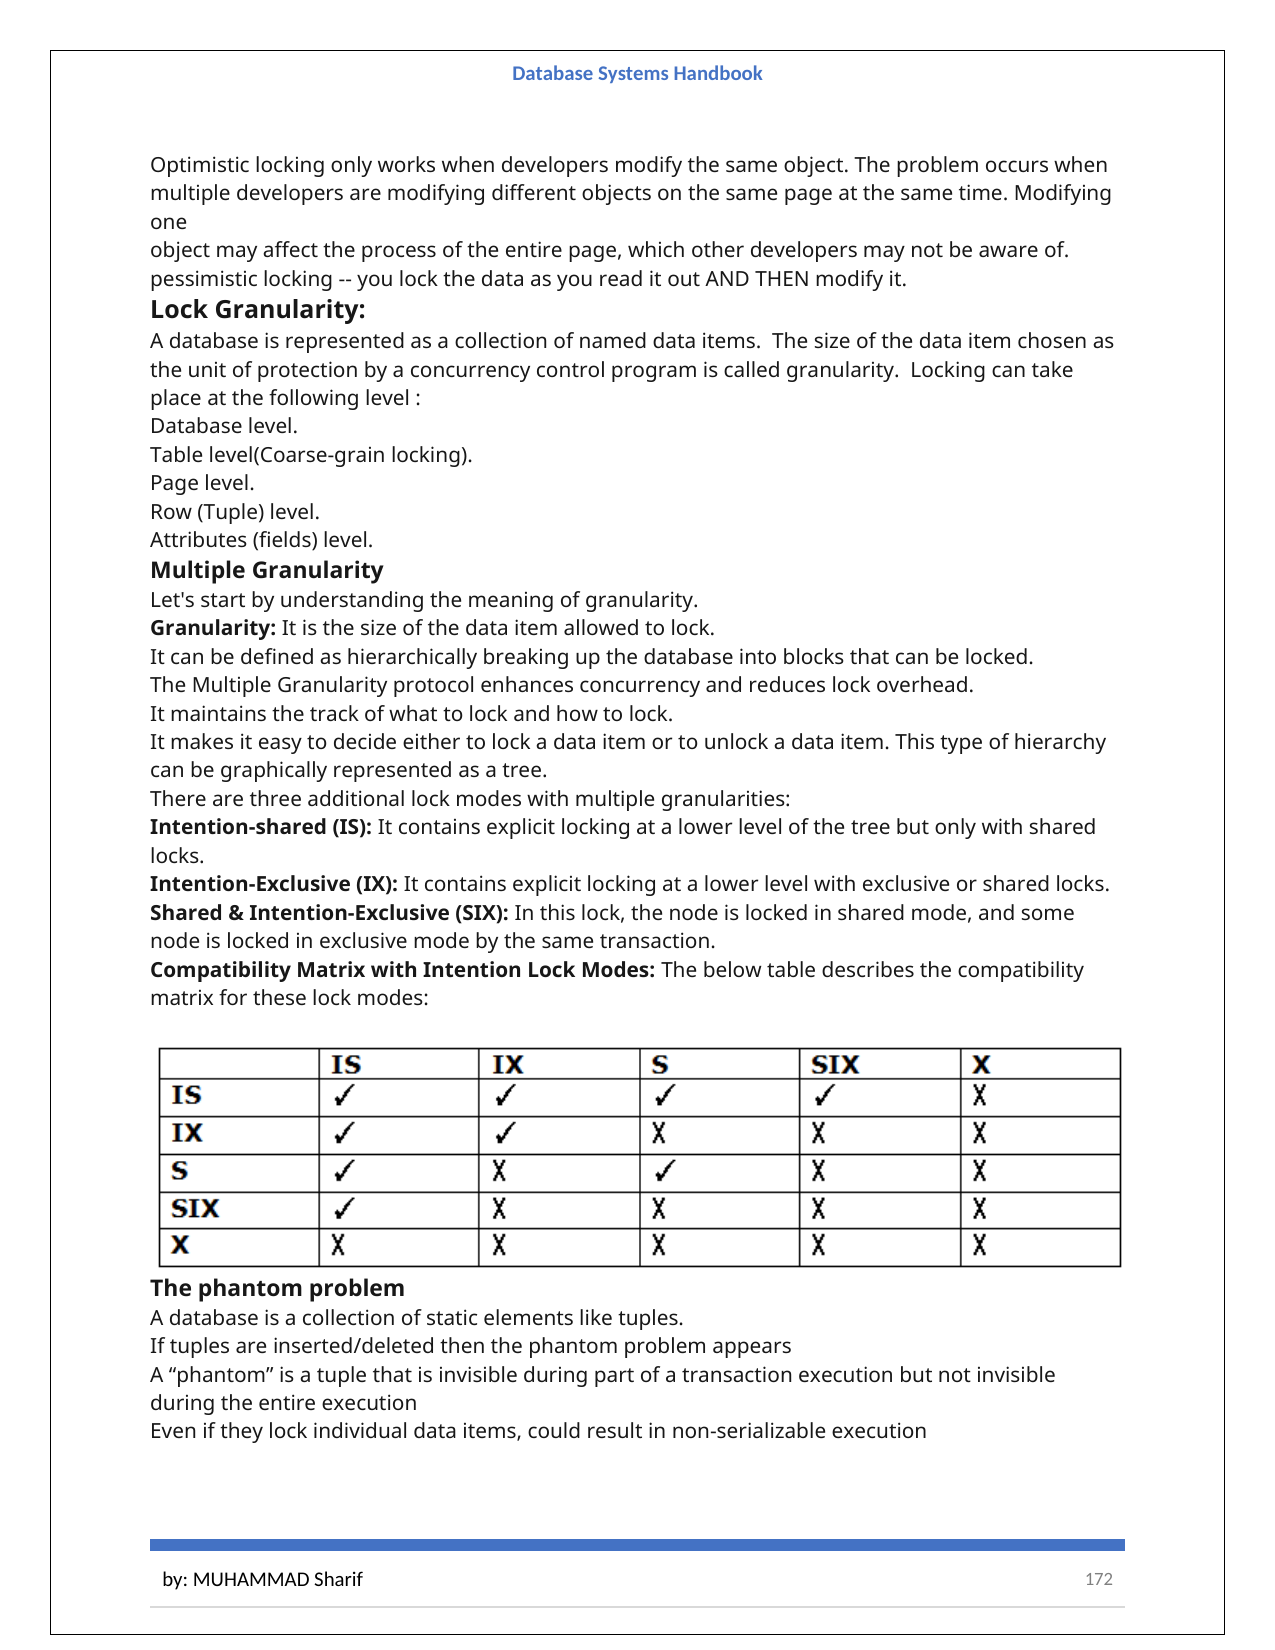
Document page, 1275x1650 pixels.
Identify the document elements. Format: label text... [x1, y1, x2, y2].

text The phantom problem [150, 1272, 1125, 1303]
text Table level(Coarse-grain locking). [150, 440, 1125, 468]
text Multiple Granularity [150, 554, 1125, 585]
text Row (Tuple) level. [150, 497, 1125, 525]
text If tuples are inserted/deleted then the phantom problem appears [150, 1331, 1125, 1360]
picture [150, 1040, 1125, 1272]
text pessimistic locking -- you lock the data as you read it out AND THEN modify it. [150, 264, 1125, 292]
text Intention-Exclusive (IX): It contains explicit locking at a lower level with exclusive or shared locks. [150, 869, 1125, 898]
text object may affect the process of the entire page, which other developers may not be aware of. [150, 235, 1125, 264]
text There are three additional lock modes with multiple granularities: [150, 784, 1125, 812]
text A database is a collection of static elements like tuples. [150, 1303, 1125, 1331]
text Optimistic locking only works when developers modify the same object. The problem occurs when multiple developers are modifying different objects on the same page at the same time. Modifying one [150, 150, 1125, 235]
text Granularity: It is the size of the data item allowed to lock. [150, 613, 1125, 642]
text Shared & Intention-Exclusive (SIX): In this lock, the node is locked in shared mode, and some node is locked in exclusive mode by the same transaction. [150, 898, 1125, 955]
text A “phantom” is a tuple that is invisible during part of a transaction execution but not invisible during the entire execution [150, 1360, 1125, 1417]
text Page level. [150, 468, 1125, 497]
text It maintains the track of what to lock and how to lock. [150, 699, 1125, 727]
text A database is represented as a collection of named data items. The size of the data item chosen as the unit of protection by a concurrency control program is called granularity. Locking can take place at the following level : [150, 326, 1125, 412]
text Lock Granularity: [150, 292, 1125, 326]
text Database level. [150, 412, 1125, 440]
text Compatibility Matrix with Intention Lock Modes: The below table describes the compatibility matrix for these lock modes: [150, 955, 1125, 1012]
text Intention-shared (IS): It contains explicit locking at a lower level of the tree but only with shared locks. [150, 812, 1125, 869]
text Attributes (fields) level. [150, 525, 1125, 554]
text It makes it easy to decide either to lock a data item or to unlock a data item. This type of hierarchy can be graphically represented as a tree. [150, 727, 1125, 784]
text Even if they lock individual data items, could result in non-serializable execution [150, 1417, 1125, 1445]
text The Multiple Granularity protocol enhances concurrency and reduces lock overhead. [150, 670, 1125, 699]
text Let's start by understanding the meaning of granularity. [150, 585, 1125, 613]
text It can be defined as hierarchically breaking up the database into blocks that can be locked. [150, 642, 1125, 670]
